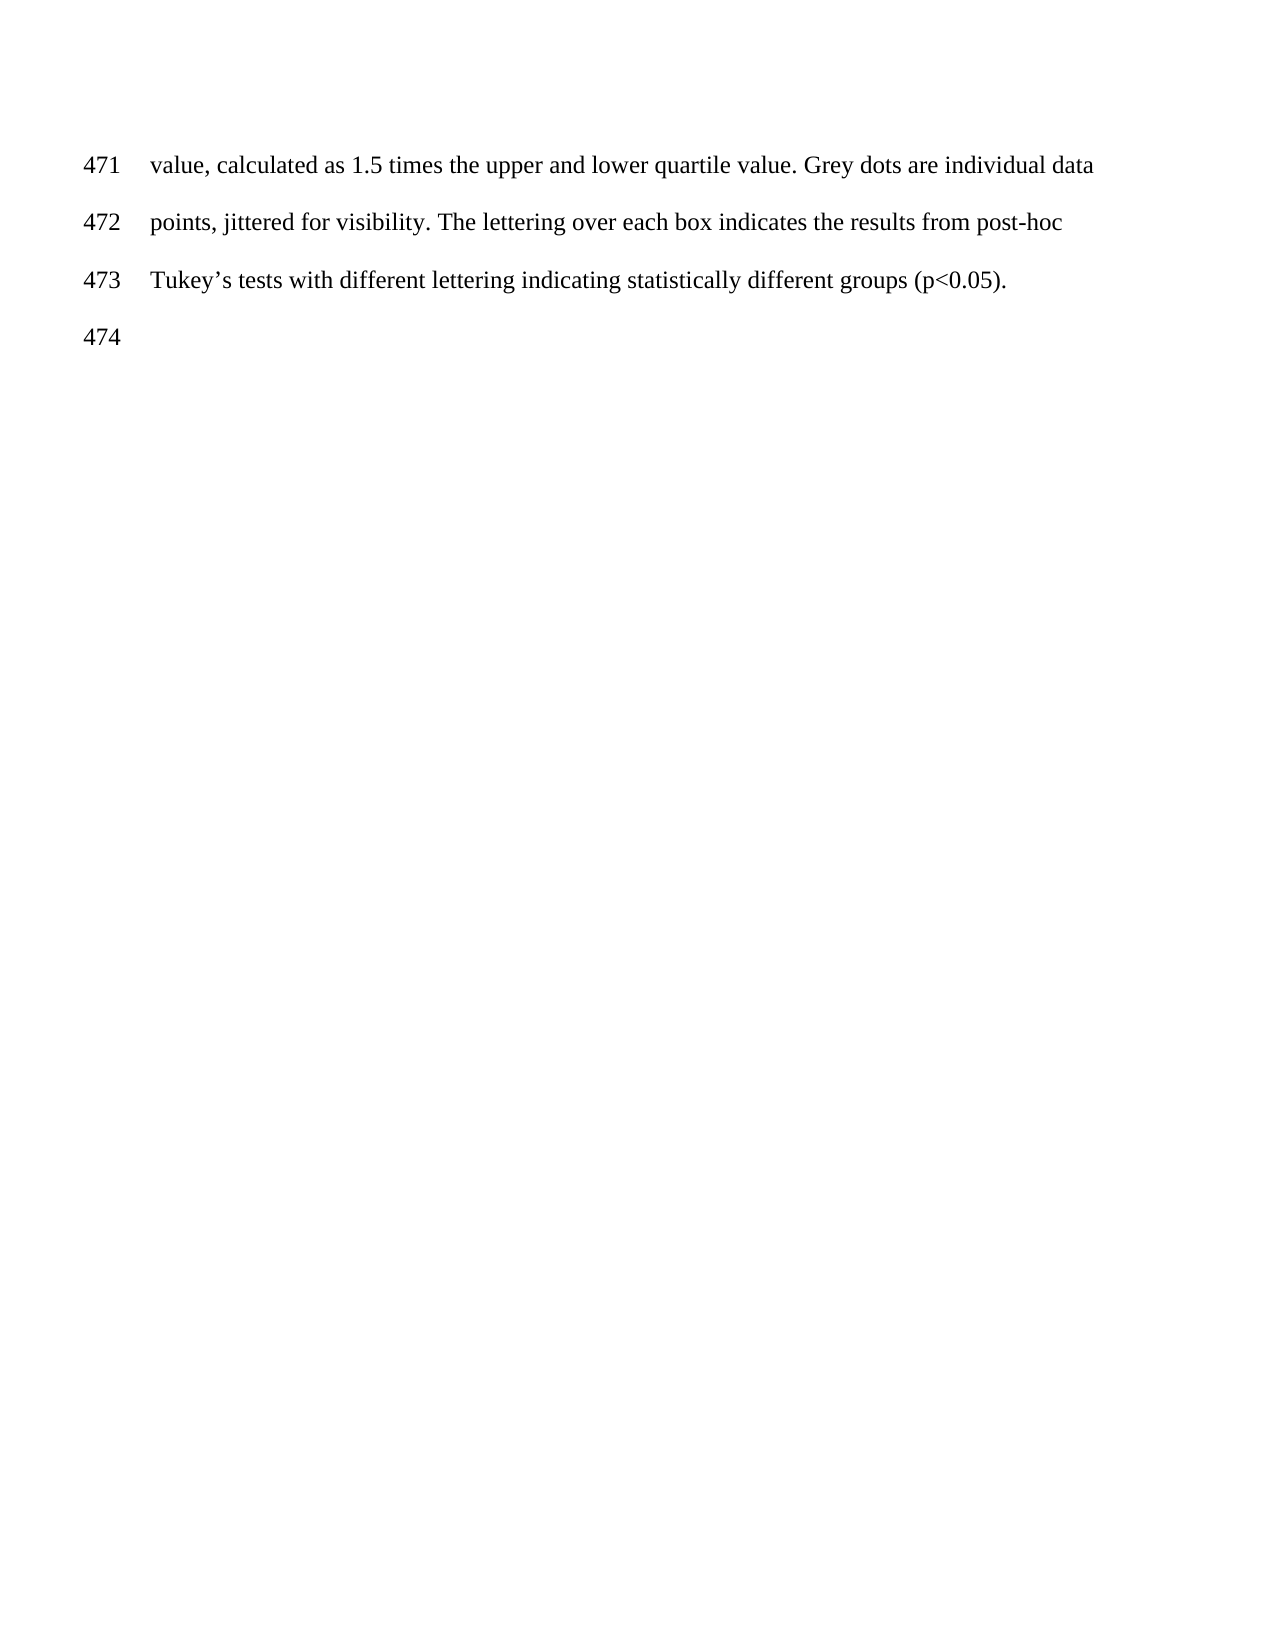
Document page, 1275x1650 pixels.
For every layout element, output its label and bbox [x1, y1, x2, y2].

text [150, 150, 1125, 294]
